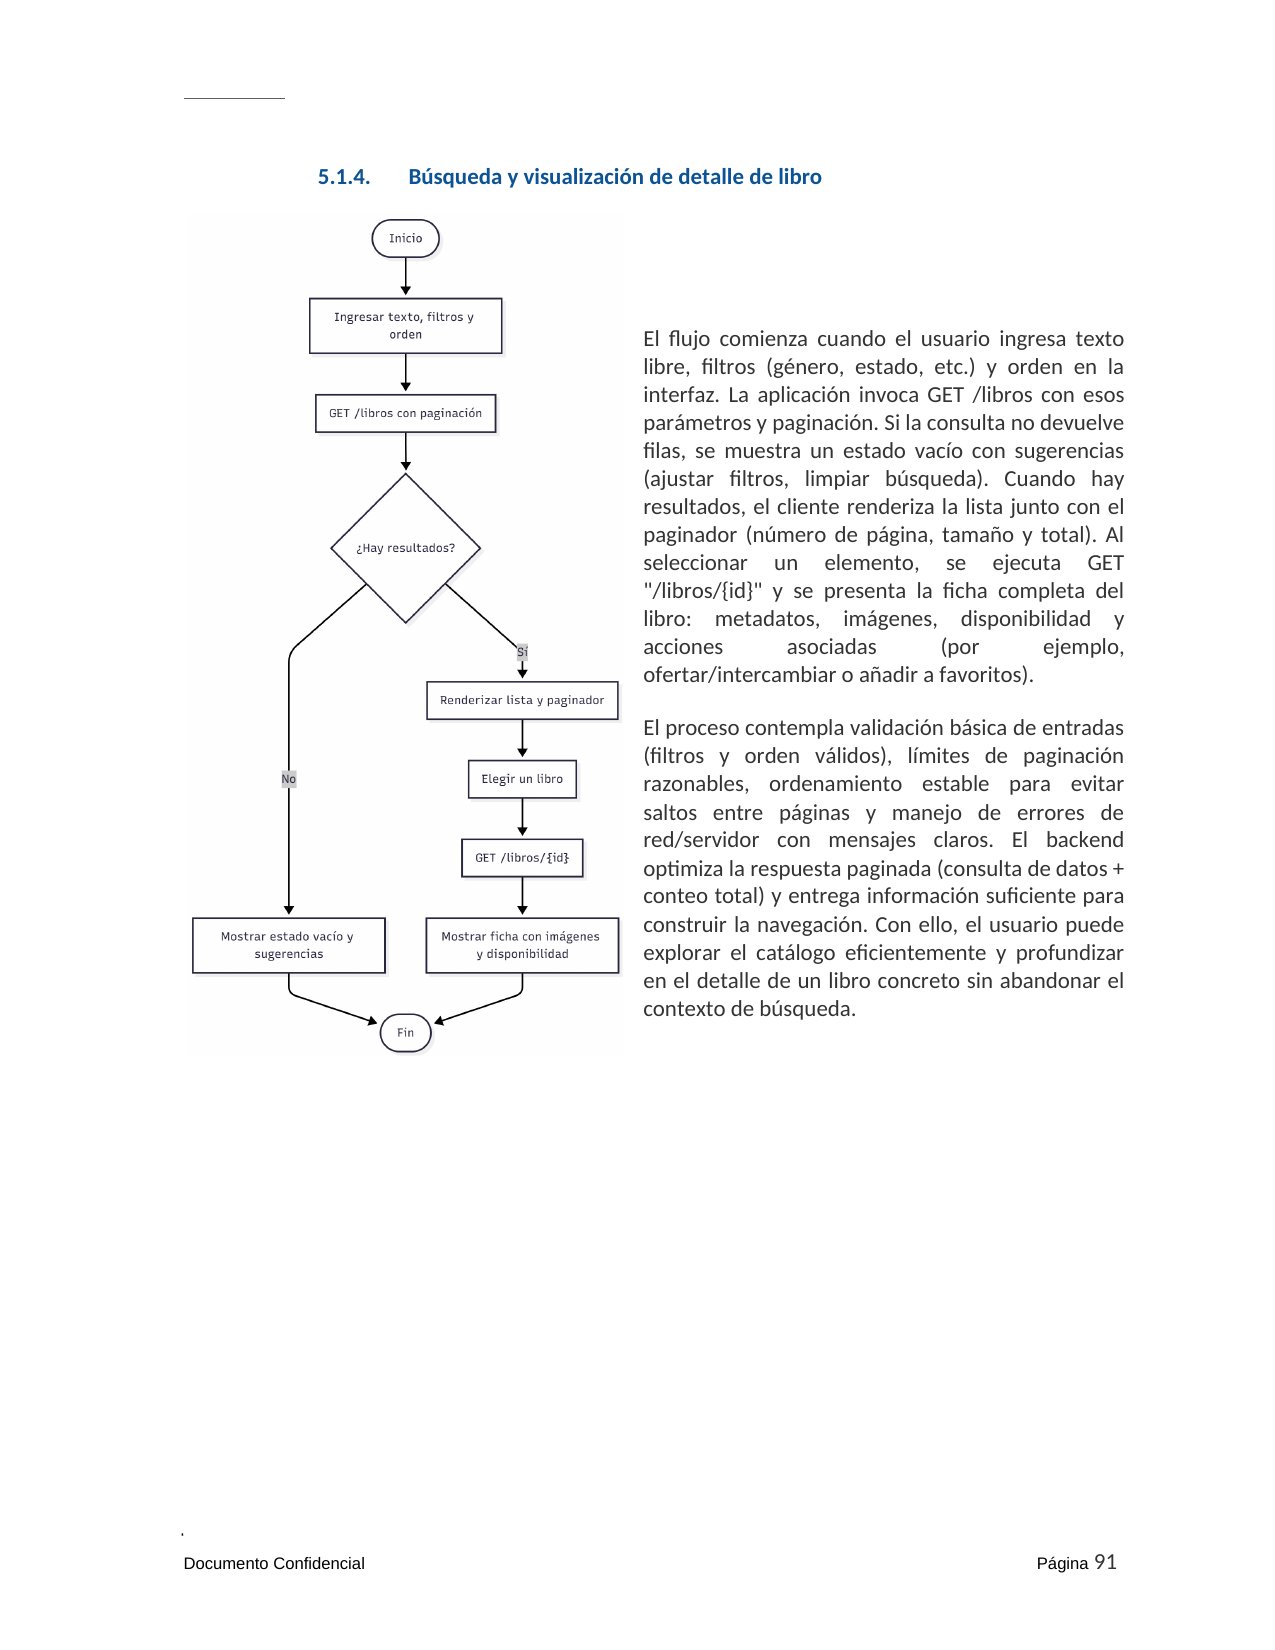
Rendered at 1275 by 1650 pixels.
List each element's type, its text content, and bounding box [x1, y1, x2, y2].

picture [186, 213, 625, 1058]
text El proceso contempla validación básica de entradas (filtros y orden válidos), límites de paginación razonables, ordenamiento estable para evitar saltos entre páginas y manejo de errores de red/servidor con mensajes claros. El backend optimiza la respuesta paginada (consulta de datos + conteo total) y entrega información suficiente para construir la navegación. Con ello, el usuario puede explorar el catálogo eficientemente y profundizar en el detalle de un libro concreto sin abandonar el contexto de búsqueda. [625, 713, 1125, 1022]
subtitle Búsqueda y visualización de detalle de libro [371, 162, 1125, 191]
text El flujo comienza cuando el usuario ingresa texto libre, filtros (género, estado, etc.) y orden en la interfaz. La aplicación invoca GET /libros con esos parámetros y paginación. Si la consulta no devuelve filas, se muestra un estado vacío con sugerencias (ajustar filtros, limpiar búsqueda). Cuando hay resultados, el cliente renderiza la lista junto con el paginador (número de página, tamaño y total). Al seleccionar un elemento, se ejecuta GET "/libros/{id}" y se presenta la ficha completa del libro: metadatos, imágenes, disponibilidad y acciones asociadas (por ejemplo, ofertar/intercambiar o añadir a favoritos). [625, 324, 1125, 688]
